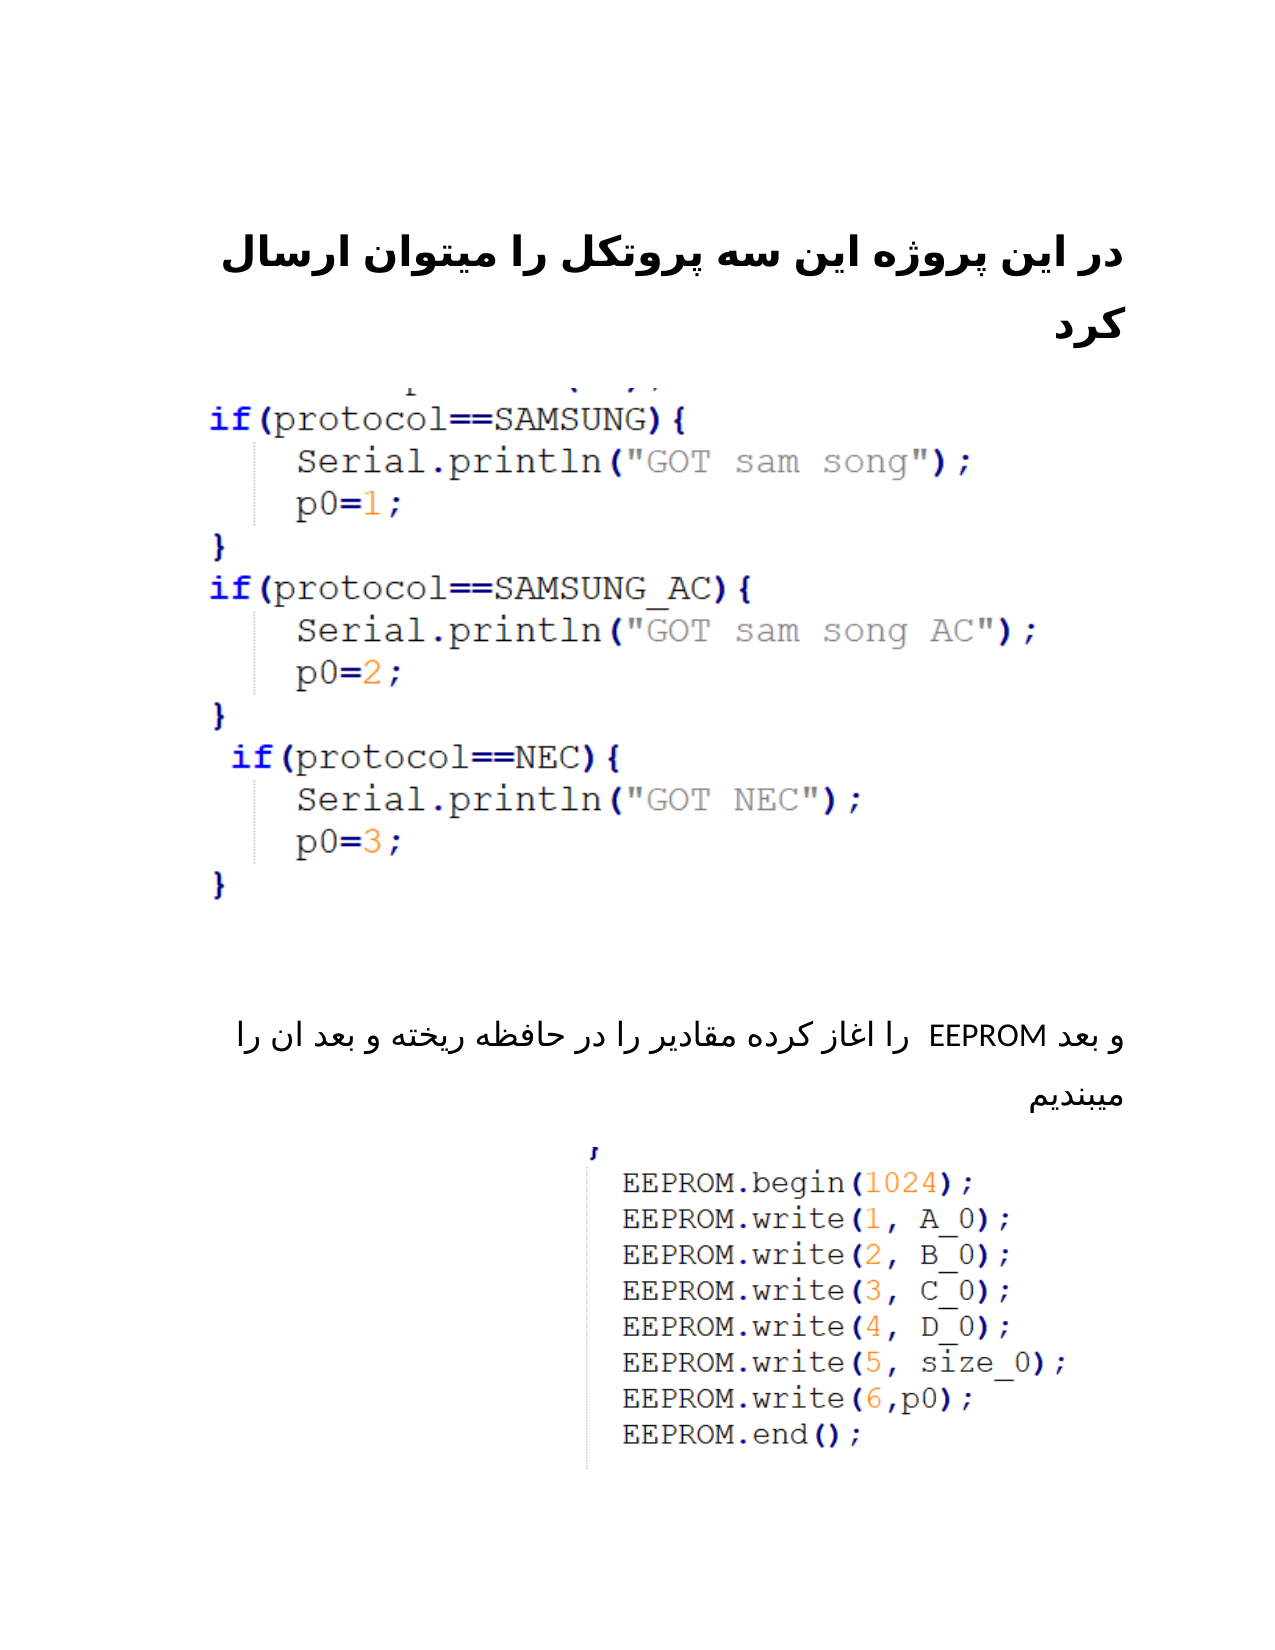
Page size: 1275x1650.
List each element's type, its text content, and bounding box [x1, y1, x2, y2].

picture [207, 388, 1125, 906]
text در این پروژه این سه پروتکل را میتوان ارسال کرد [150, 228, 1125, 347]
picture [553, 1147, 1125, 1469]
text و بعد EEPROM را اغاز کرده مقادیر را در حافظه ریخته و بعد ان را میبندیم [150, 1014, 1125, 1112]
